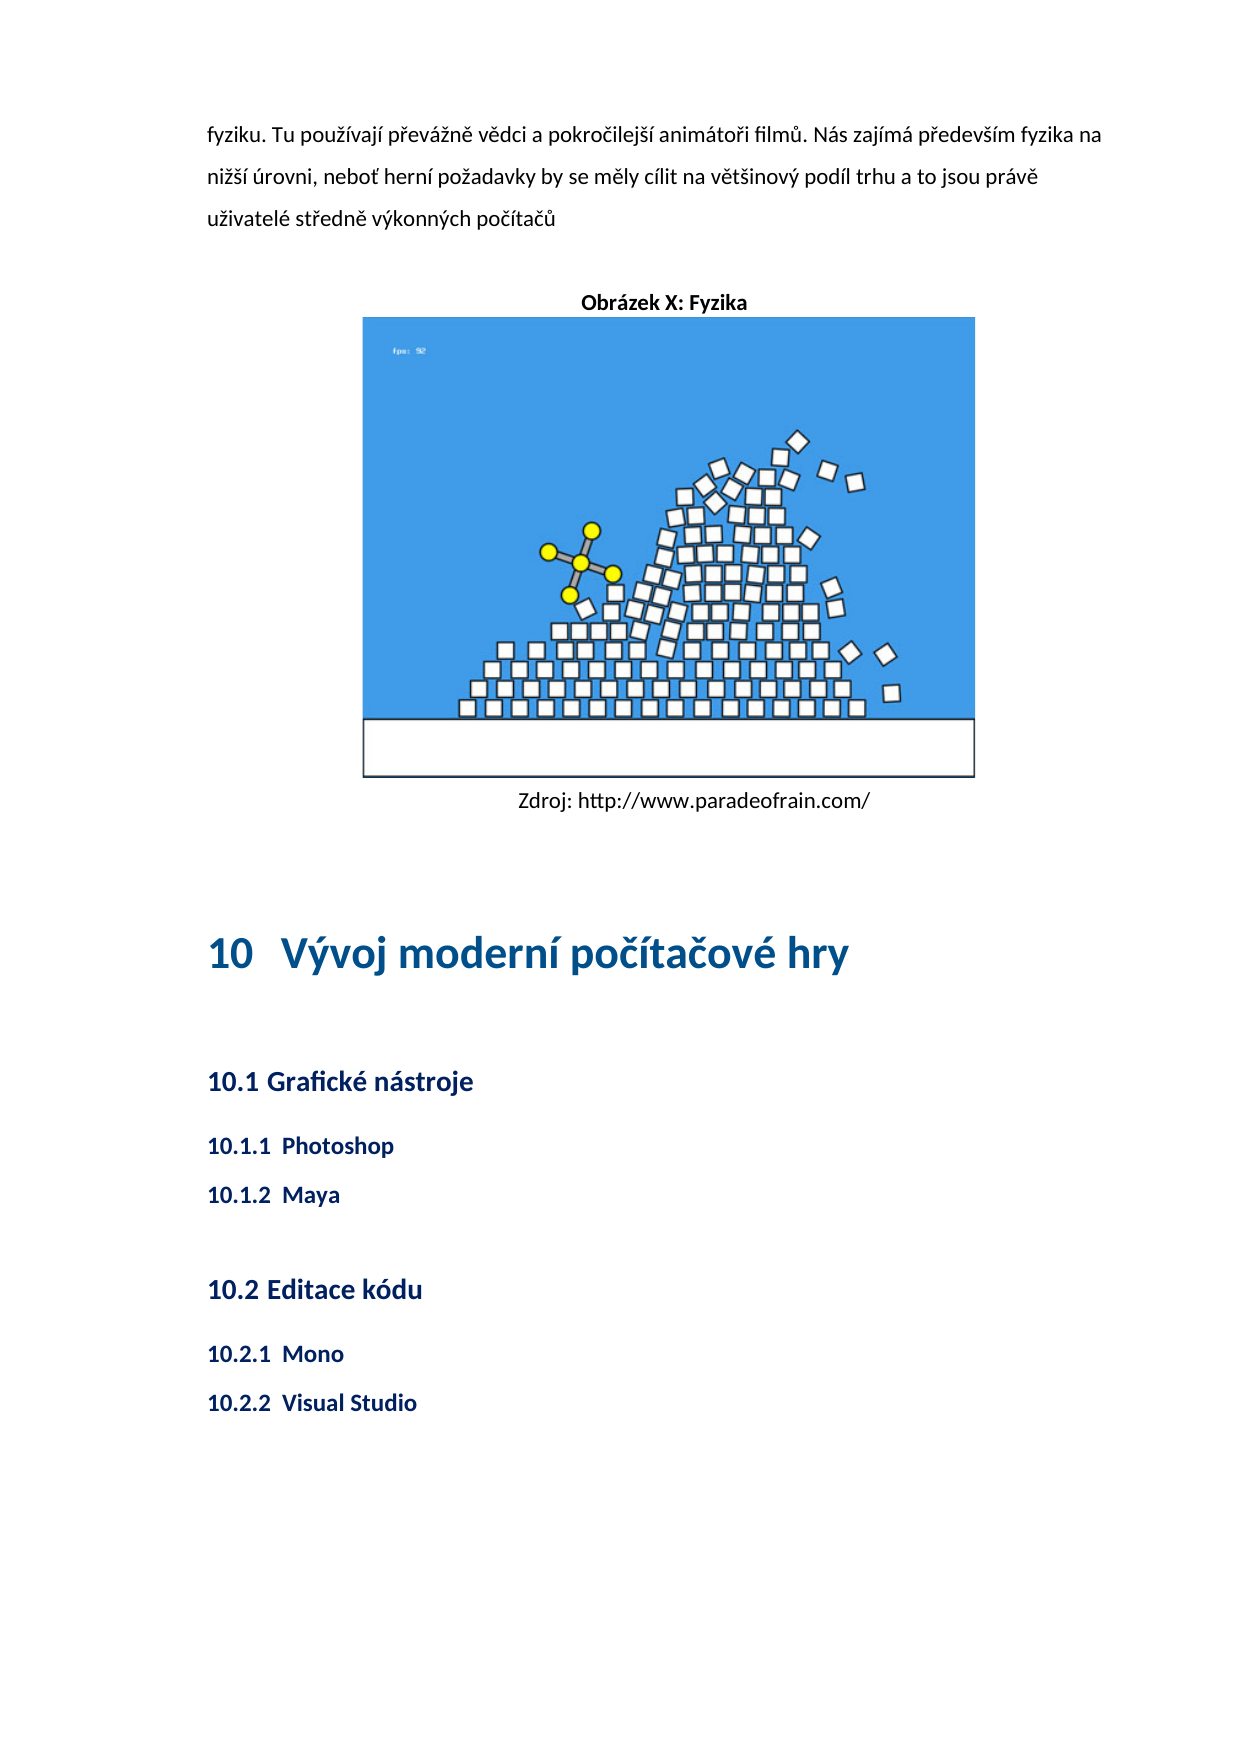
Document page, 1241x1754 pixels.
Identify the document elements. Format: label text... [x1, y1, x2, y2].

picture [362, 317, 976, 778]
subtitle Visual Studio [207, 1387, 1123, 1418]
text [207, 121, 1123, 232]
subtitle Photoshop [207, 1130, 1123, 1161]
text Zdroj: http://www.paradeofrain.com/ [207, 786, 1123, 898]
subtitle Maya [207, 1180, 1123, 1210]
subtitle Grafické nástroje [207, 1063, 1123, 1099]
subtitle Vývoj moderní počítačové hry [207, 924, 1123, 979]
subtitle Editace kódu [207, 1271, 1123, 1307]
text Obrázek X: Fyzika [207, 288, 1122, 316]
subtitle Mono [207, 1338, 1123, 1368]
